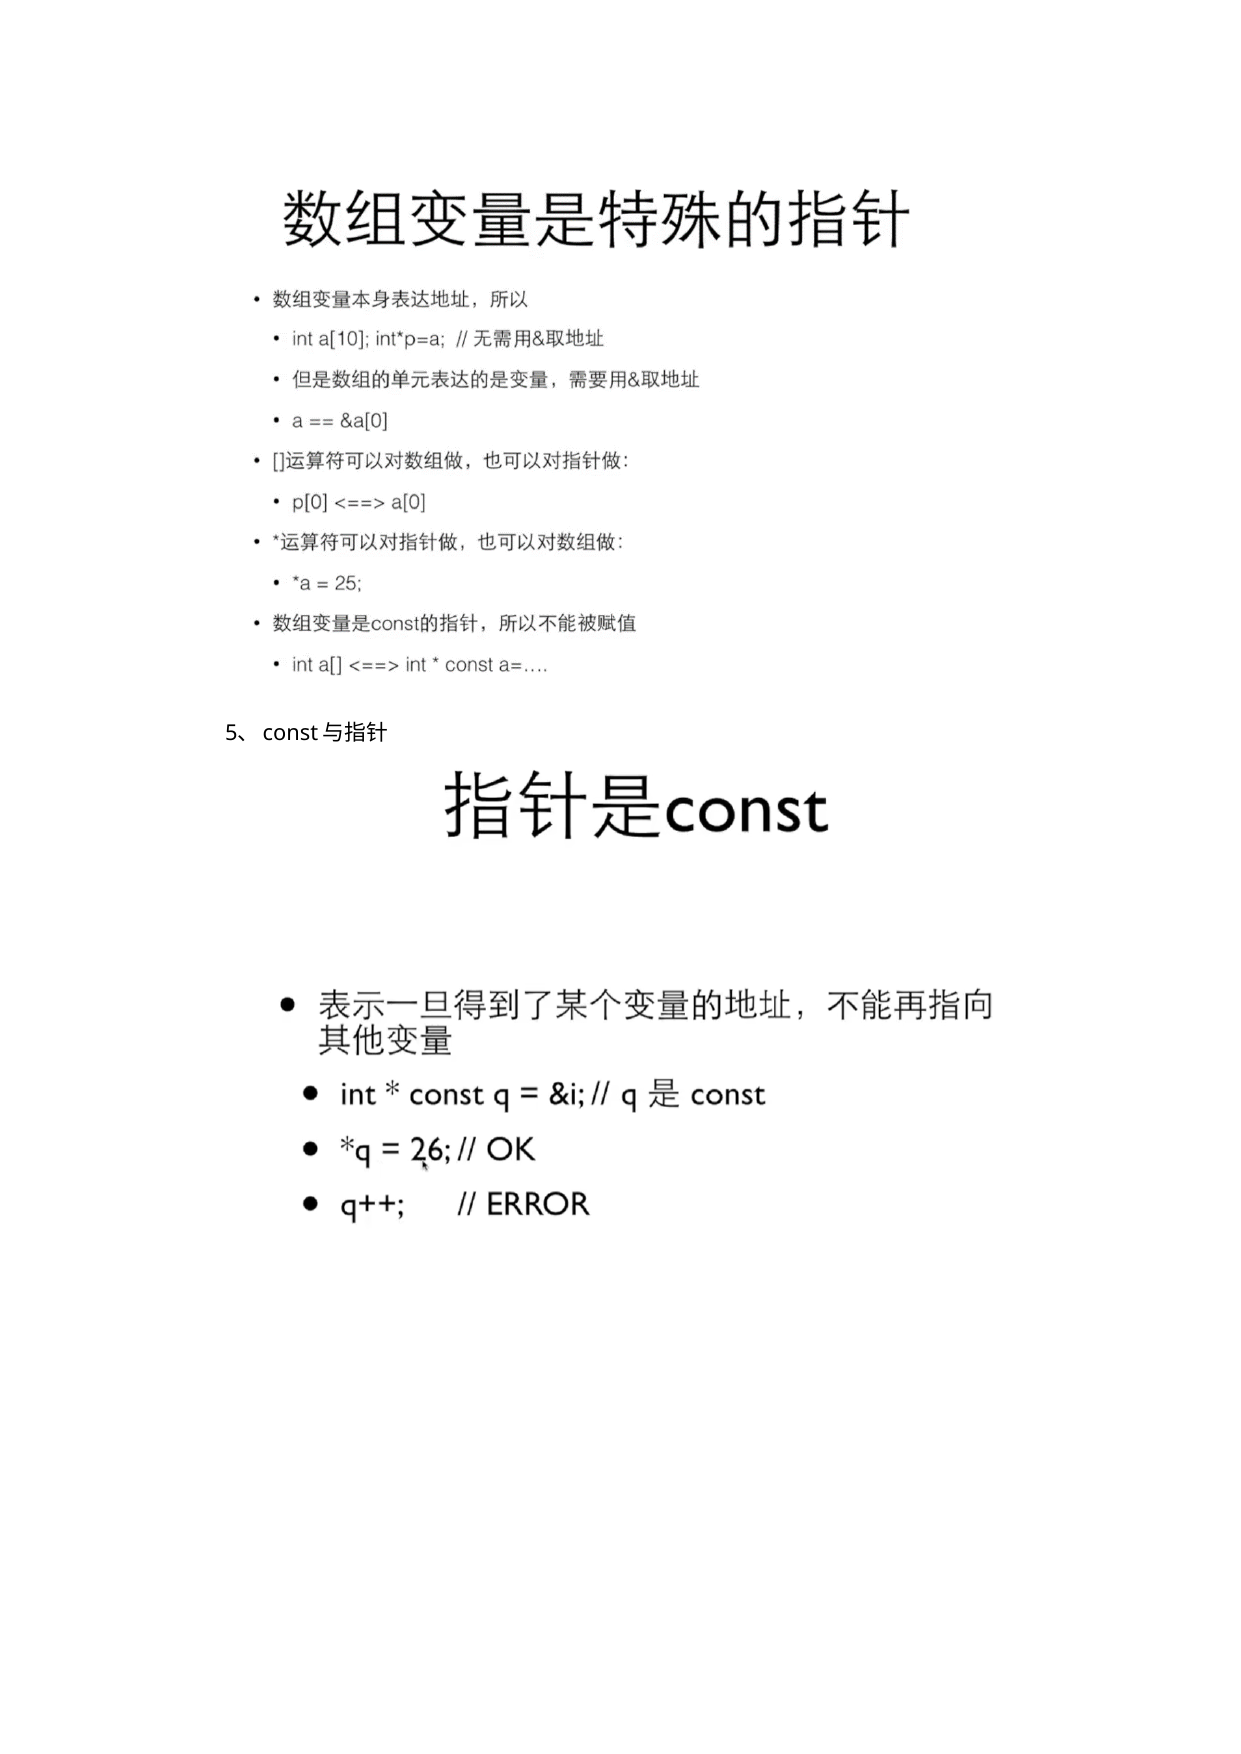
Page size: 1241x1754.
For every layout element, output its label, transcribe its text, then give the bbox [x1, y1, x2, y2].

list const与指针 [225, 714, 1053, 747]
picture [225, 162, 1091, 694]
picture [225, 747, 1091, 1311]
